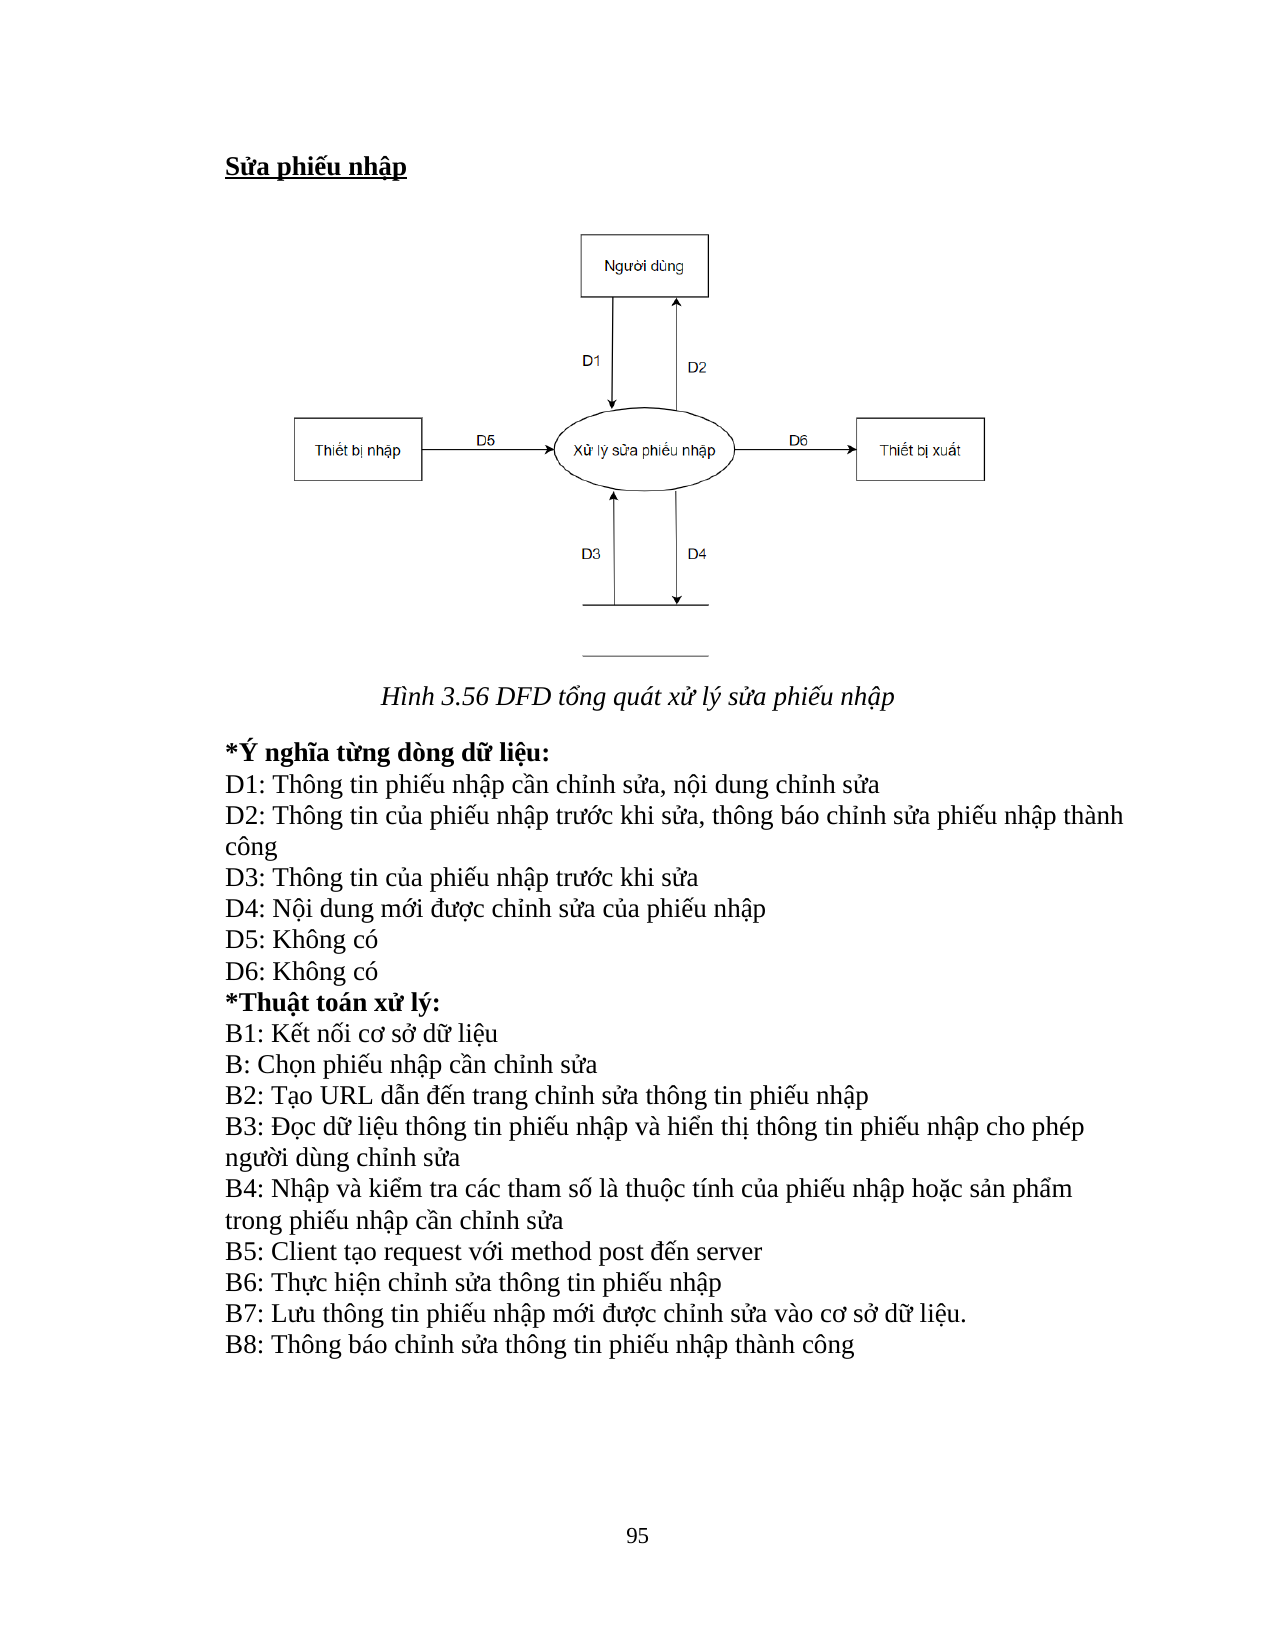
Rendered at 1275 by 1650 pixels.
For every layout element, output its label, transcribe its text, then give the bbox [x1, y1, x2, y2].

text B7: Lưu thông tin phiếu nhập mới được chỉnh sửa vào cơ sở dữ liệu. [150, 1297, 1125, 1328]
text D6: Không có [150, 954, 1125, 986]
picture [256, 206, 1019, 681]
text D2: Thông tin của phiếu nhập trước khi sửa, thông báo chỉnh sửa phiếu nhập thành công [150, 799, 1125, 861]
text B1: Kết nối cơ sở dữ liệu [150, 1017, 1125, 1048]
text Hình 3.56 DFD tổng quát xử lý sửa phiếu nhập [150, 680, 1125, 712]
text B6: Thực hiện chỉnh sửa thông tin phiếu nhập [150, 1266, 1125, 1297]
text D4: Nội dung mới được chỉnh sửa của phiếu nhập [150, 892, 1125, 923]
text D3: Thông tin của phiếu nhập trước khi sửa [150, 861, 1125, 892]
text B2: Tạo URL dẫn đến trang chỉnh sửa thông tin phiếu nhập [150, 1079, 1125, 1110]
text B8: Thông báo chỉnh sửa thông tin phiếu nhập thành công [150, 1328, 1125, 1359]
text D1: Thông tin phiếu nhập cần chỉnh sửa, nội dung chỉnh sửa [150, 768, 1125, 799]
text B: Chọn phiếu nhập cần chỉnh sửa [150, 1048, 1125, 1079]
text B3: Đọc dữ liệu thông tin phiếu nhập và hiển thị thông tin phiếu nhập cho phép người dùng chỉnh sửa [150, 1110, 1125, 1173]
text *Ý nghĩa từng dòng dữ liệu: [150, 737, 1125, 768]
text D5: Không có [150, 923, 1125, 954]
subtitle Sửa phiếu nhập [150, 150, 1125, 181]
text B5: Client tạo request với method post đến server [150, 1235, 1125, 1266]
text B4: Nhập và kiểm tra các tham số là thuộc tính của phiếu nhập hoặc sản phẩm trong phiếu nhập cần chỉnh sửa [150, 1173, 1125, 1235]
text *Thuật toán xử lý: [150, 986, 1125, 1017]
